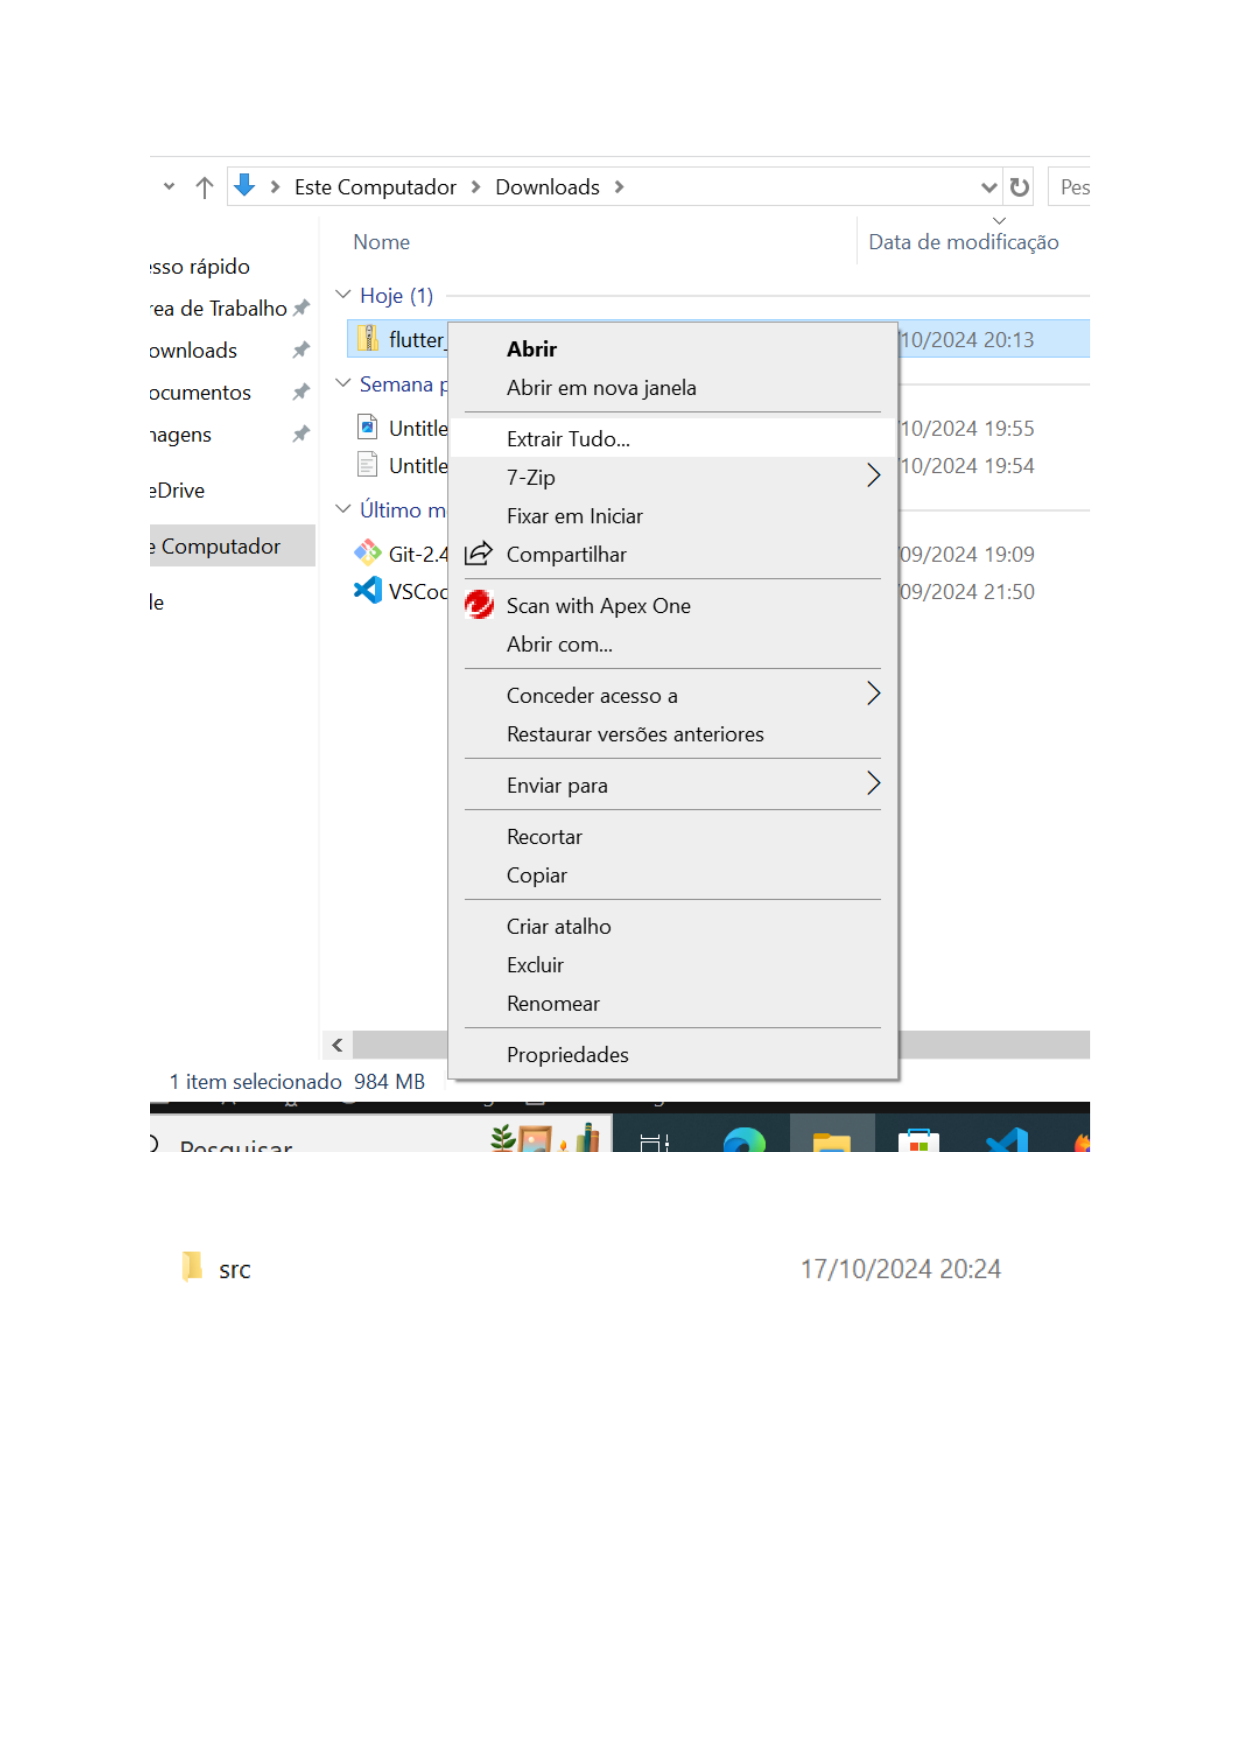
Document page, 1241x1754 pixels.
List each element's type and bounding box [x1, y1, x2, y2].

picture [150, 1246, 1091, 1293]
picture [150, 150, 1091, 1152]
